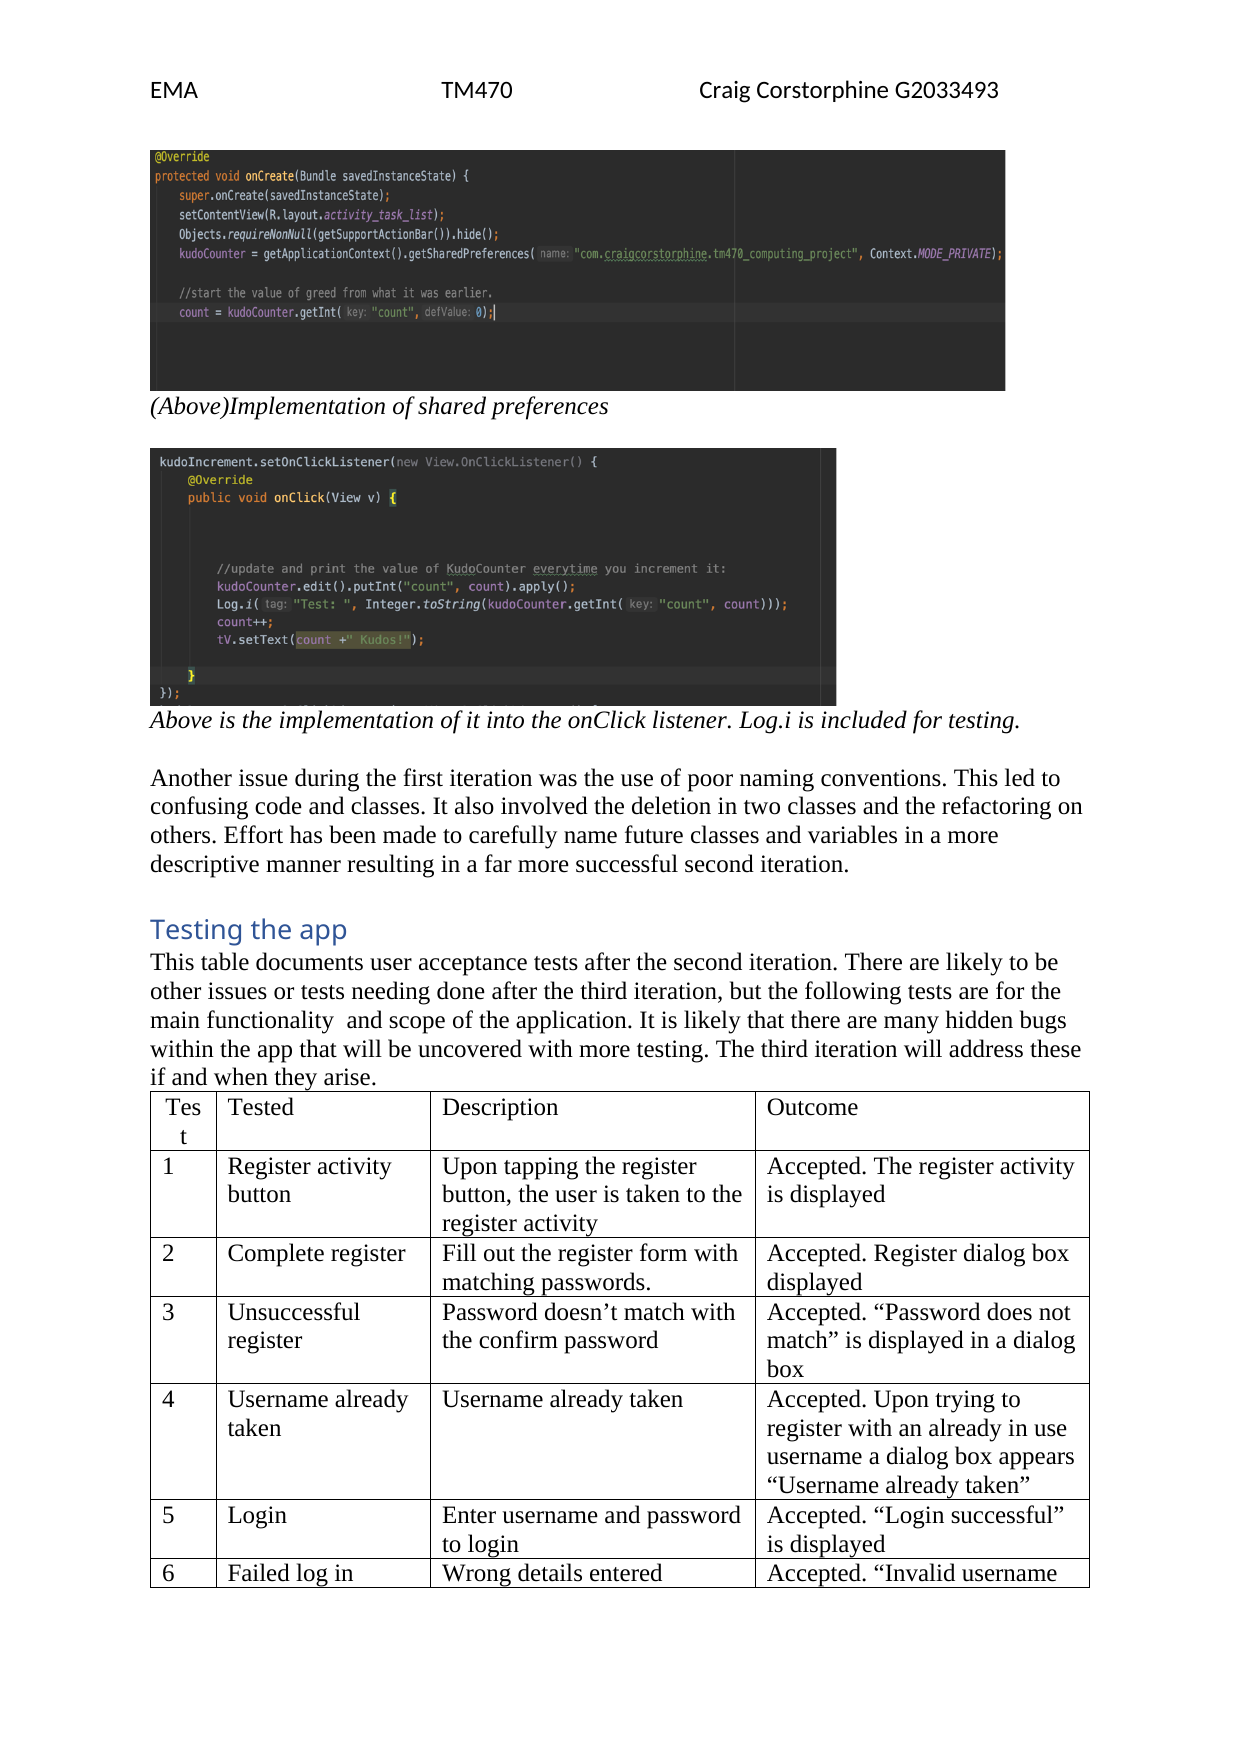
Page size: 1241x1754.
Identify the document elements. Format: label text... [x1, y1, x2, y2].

text Another issue during the first iteration was the use of poor naming conventions. This led to confusing code and classes. It also involved the deletion in two classes and the refactoring on others. Effort has been made to carefully name future classes and variables in a more descriptive manner resulting in a far more successful second iteration. [150, 763, 1090, 878]
table_cell Login [217, 1500, 430, 1557]
table_cell 4 [151, 1384, 216, 1499]
text This table documents user acceptance tests after the second iteration. There are likely to be other issues or tests needing done after the third iteration, but the following tests are for the main functionality and scope of the application. It is likely that there are many hidden bugs within the app that will be uncovered with more testing. The third iteration will address these if and when they arise. [150, 947, 1090, 1091]
table_cell 6 [151, 1559, 216, 1587]
table_cell Username already taken [431, 1384, 755, 1499]
table_cell 3 [151, 1297, 216, 1383]
table_cell Fill out the register form with matching passwords. [431, 1238, 755, 1296]
table_cell Password doesn’t match with the confirm password [431, 1297, 755, 1383]
table_cell Accepted. “Login successful” is displayed [756, 1500, 1089, 1557]
table_cell 5 [151, 1500, 216, 1557]
table_cell Complete register [217, 1238, 430, 1296]
table_cell Accepted. “Password does not match” is displayed in a dialog box [756, 1297, 1089, 1383]
table_cell Username already taken [217, 1384, 430, 1499]
picture [150, 150, 1006, 391]
table_cell Enter username and password to login [431, 1500, 755, 1557]
picture [150, 448, 837, 706]
table_cell Unsuccessful register [217, 1297, 430, 1383]
table_cell 2 [151, 1238, 216, 1296]
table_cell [431, 1559, 755, 1587]
text (Above)Implementation of shared preferences [150, 391, 1090, 420]
table_header Tested [217, 1092, 430, 1150]
table_cell Failed log in [217, 1559, 430, 1587]
table_cell Accepted. Upon trying to register with an already in use username a dialog box appears “Username already taken” [756, 1384, 1089, 1499]
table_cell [756, 1559, 1089, 1587]
table_cell Accepted. Register dialog box displayed [756, 1238, 1089, 1296]
table_cell Accepted. The register activity is displayed [756, 1151, 1089, 1237]
table_cell Upon tapping the register button, the user is taken to the register activity [431, 1151, 755, 1237]
table_header Description [431, 1092, 755, 1150]
table_cell 1 [151, 1151, 216, 1237]
table_cell Register activity button [217, 1151, 430, 1237]
text Above is the implementation of it into the onClick listener. Log.i is included for testing. [150, 705, 1090, 734]
table_header Outcome [756, 1092, 1089, 1150]
table_header Test [151, 1092, 216, 1150]
subtitle Testing the app [150, 911, 1090, 947]
